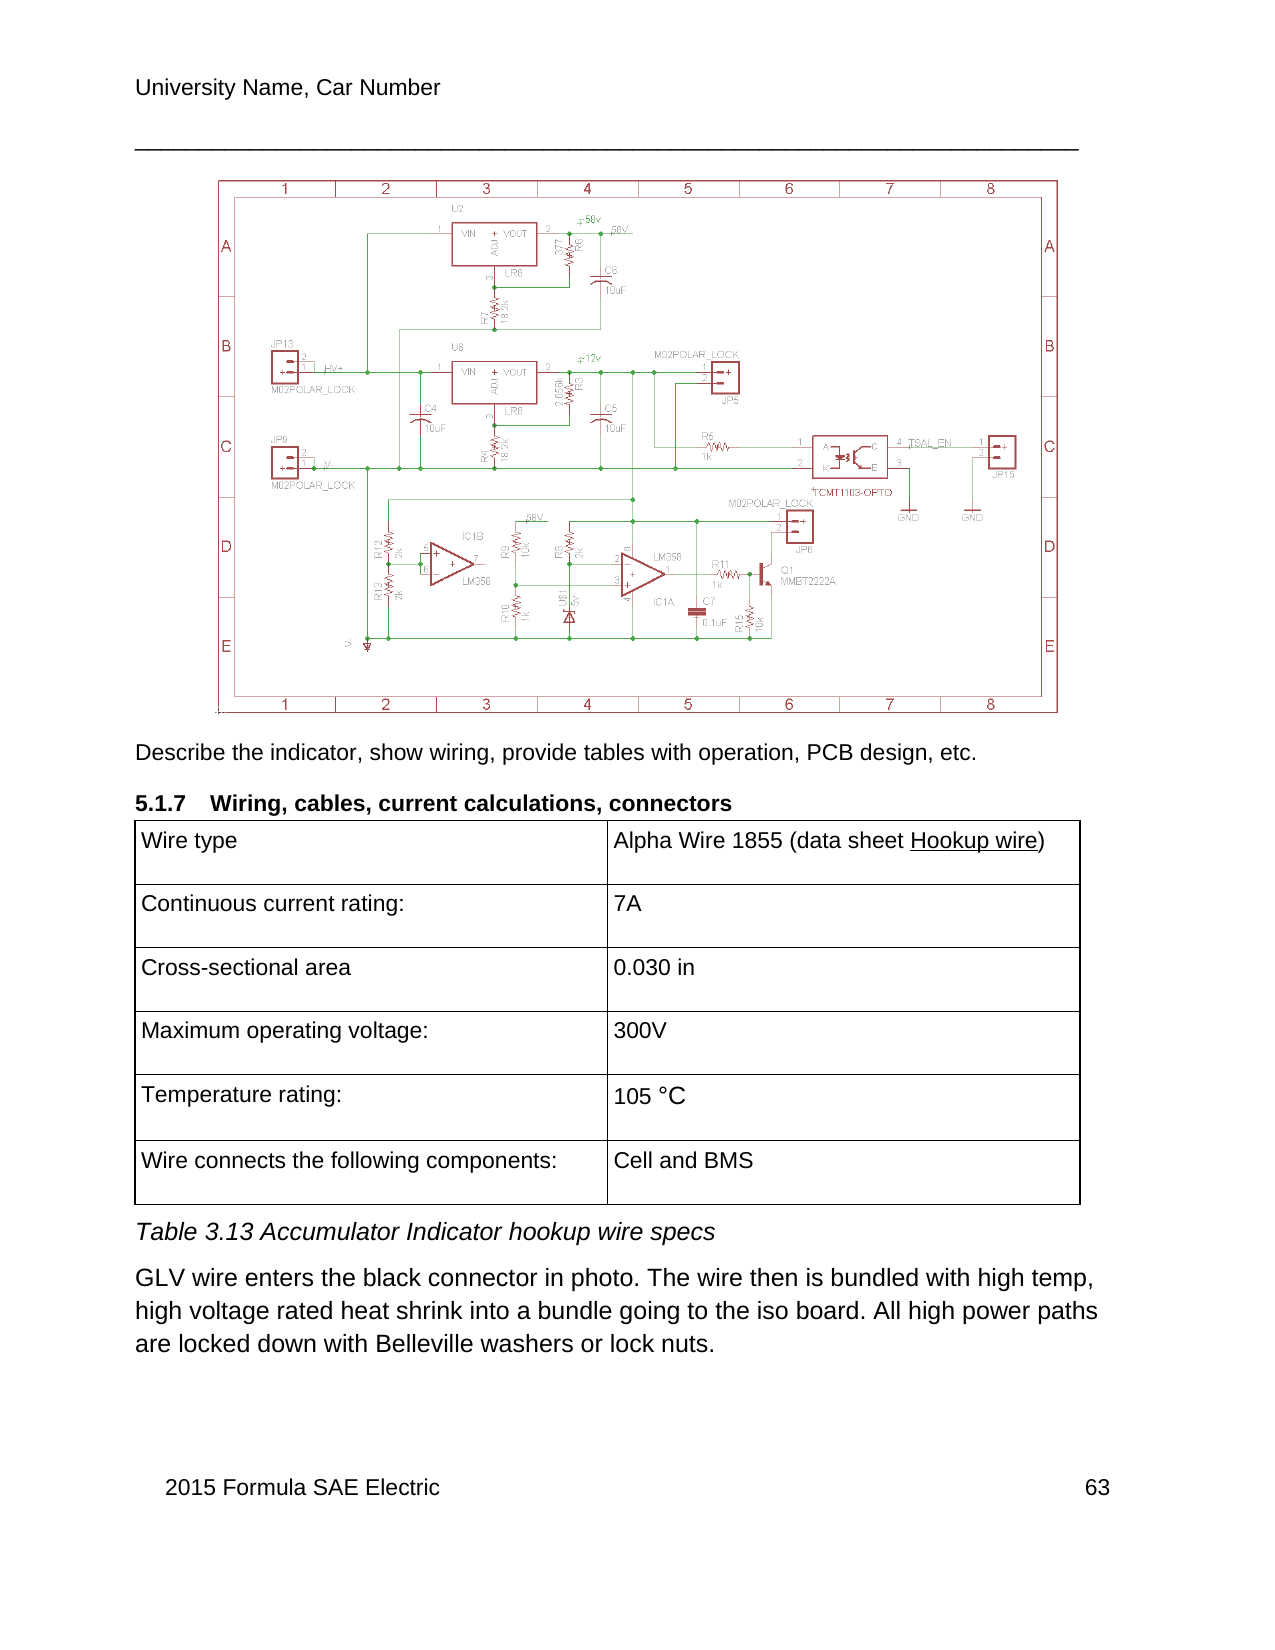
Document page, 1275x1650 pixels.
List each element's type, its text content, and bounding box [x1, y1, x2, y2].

table_cell Maximum operating voltage: [136, 1012, 607, 1074]
table_cell 300V [608, 1012, 1079, 1074]
table_cell Temperature rating: [136, 1075, 607, 1140]
table_cell Continuous current rating: [136, 885, 607, 947]
table_cell 105 °C [608, 1075, 1079, 1140]
table_cell Cell and BMS [608, 1141, 1079, 1204]
picture [214, 175, 1061, 715]
table_cell Cross-sectional area [136, 948, 607, 1011]
table_header Alpha Wire 1855 (data sheet Hookup wire) [608, 821, 1079, 884]
text GLV wire enters the black connector in photo. The wire then is bundled with high temp, high voltage rated heat shrink into a bundle going to the iso board. All high power paths are locked down with Belleville washers or lock nuts. [135, 1263, 1140, 1358]
table_cell 7A [608, 885, 1079, 947]
subtitle Wiring, cables, current calculations, connectors [135, 790, 1140, 816]
table_cell Wire connects the following components: [136, 1141, 607, 1204]
table_header Wire type [136, 821, 607, 884]
text Describe the indicator, show wiring, provide tables with operation, PCB design, etc. [135, 739, 1140, 765]
table_cell 0.030 in [608, 948, 1079, 1011]
